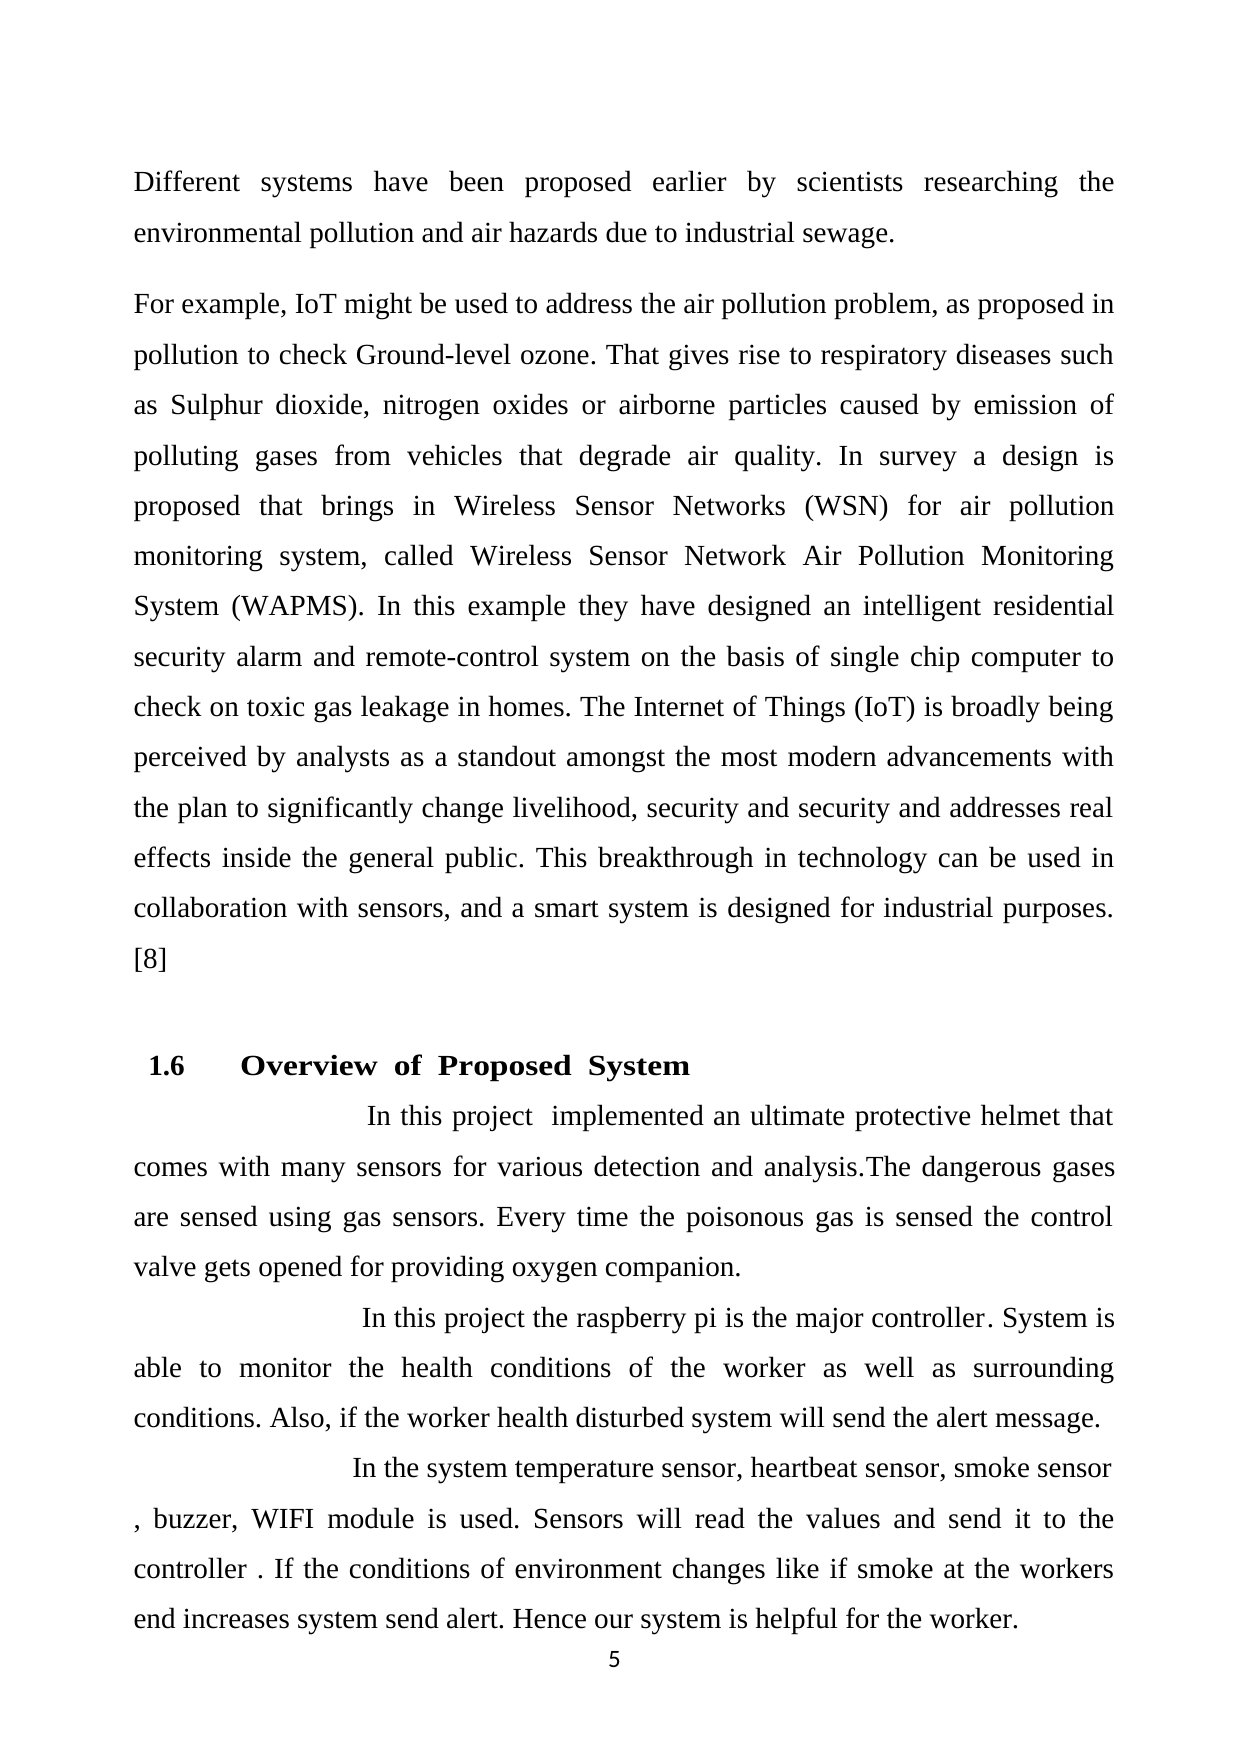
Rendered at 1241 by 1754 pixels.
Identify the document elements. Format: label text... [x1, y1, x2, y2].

subtitle Overview of Proposed System [148, 1048, 1115, 1082]
text In the system temperature sensor, heartbeat sensor, smoke sensor , buzzer, WIFI module is used. Sensors will read the values and send it to the controller . If the conditions of environment changes like if smoke at the workers end increases system send alert. Hence our system is helpful for the worker. [133, 1451, 1115, 1635]
text In this project implemented an ultimate protective helmet that comes with many sensors for various detection and analysis.The dangerous gases are sensed using gas sensors. Every time the poisonous gas is sensed the control valve gets opened for providing oxygen companion. [133, 1098, 1115, 1283]
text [133, 164, 1115, 248]
text For example, IoT might be used to address the air pollution problem, as proposed in pollution to check Ground-level ozone. That gives rise to respiratory diseases such as Sulphur dioxide, nitrogen oxides or airborne particles caused by emission of polluting gases from vehicles that degrade air quality. In survey a design is proposed that brings in Wireless Sensor Networks (WSN) for air pollution monitoring system, called Wireless Sensor Network Air Pollution Monitoring System (WAPMS). In this example they have designed an intelligent residential security alarm and remote-control system on the basis of single chip computer to check on toxic gas leakage in homes. The Internet of Things (IoT) is broadly being perceived by analysts as a standout amongst the most modern advancements with the plan to significantly change livelihood, security and security and addresses real effects inside the general public. This breakthrough in technology can be used in collaboration with sensors, and a smart system is designed for industrial purposes.[8] [133, 287, 1115, 974]
text In this project the raspberry pi is the major controller. System is able to monitor the health conditions of the worker as well as surrounding conditions. Also, if the worker health disturbed system will send the alert message. [133, 1300, 1115, 1434]
